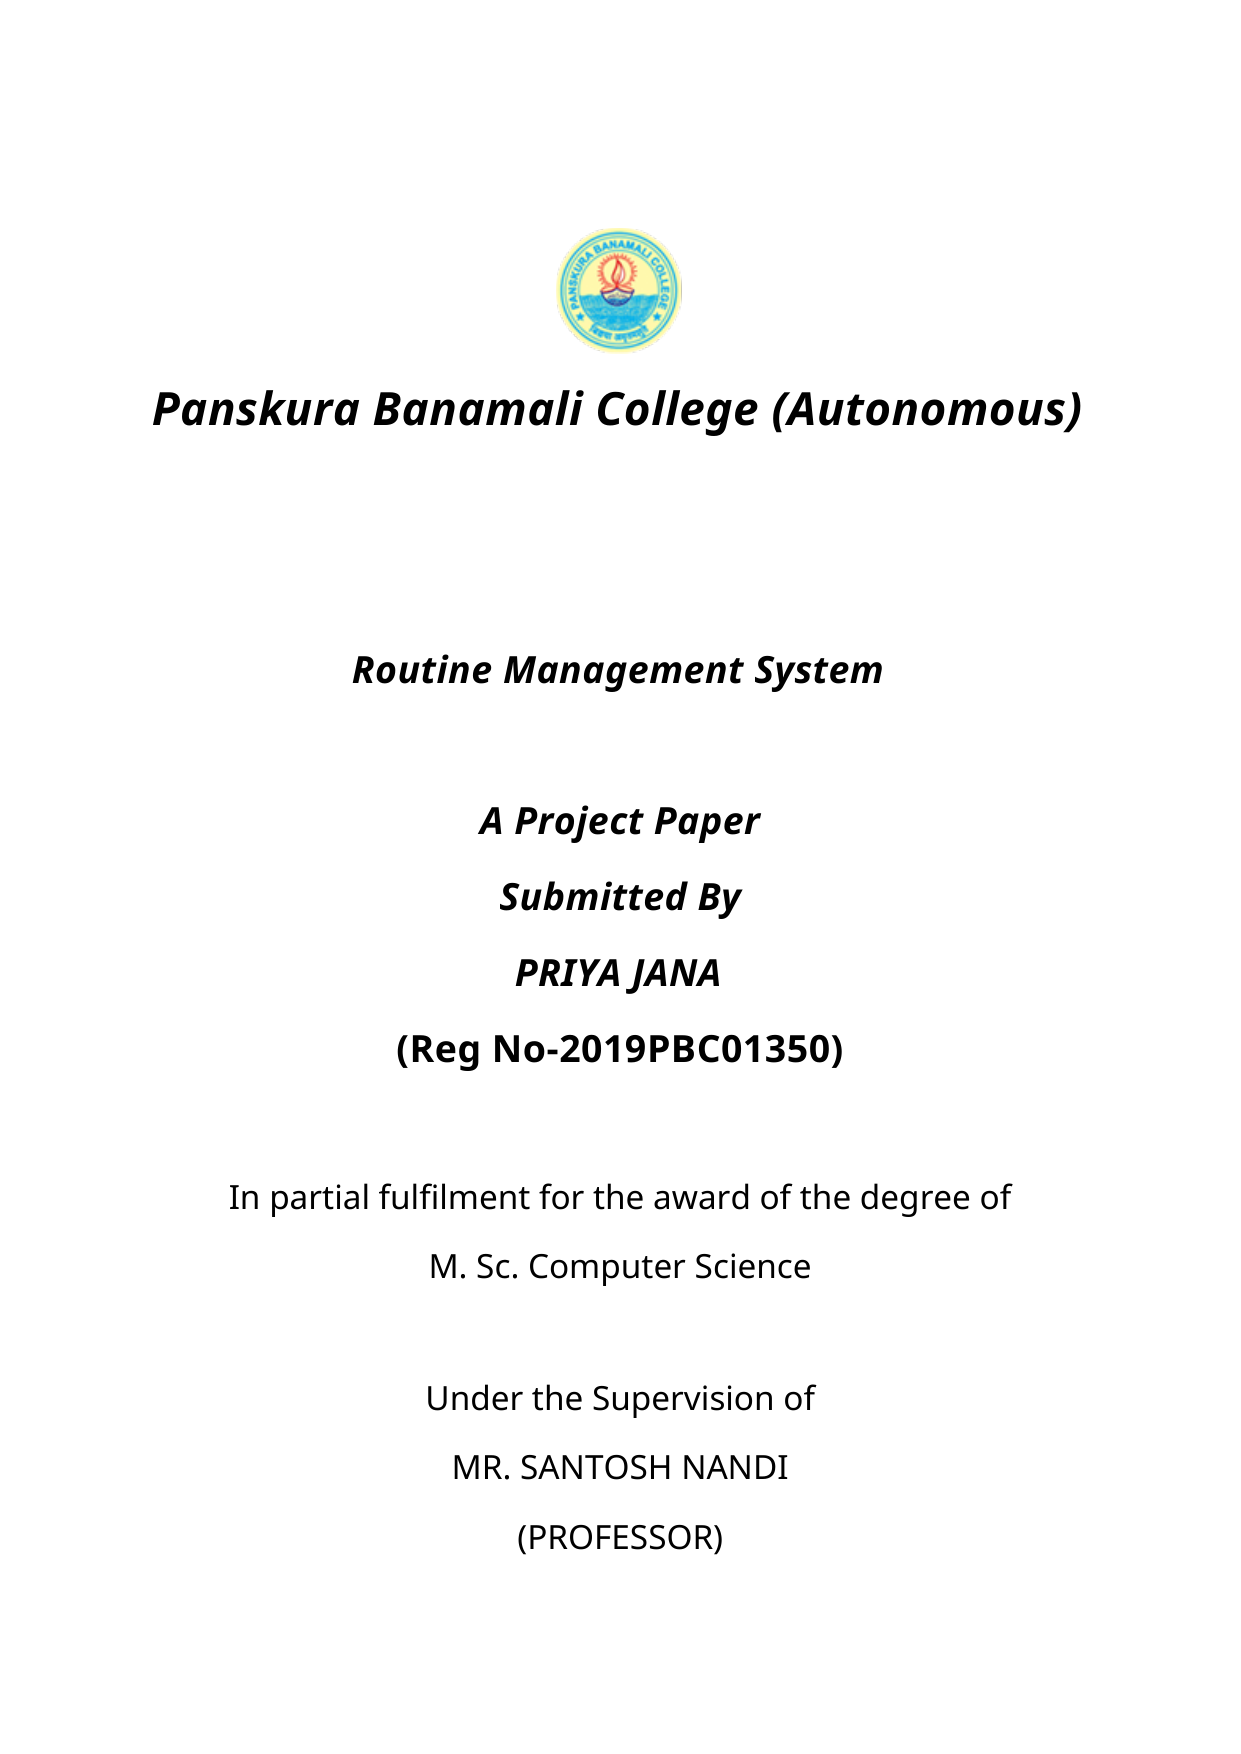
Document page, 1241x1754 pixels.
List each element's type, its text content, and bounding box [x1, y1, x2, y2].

picture [556, 228, 685, 354]
text (PROFESSOR) [150, 1513, 1090, 1559]
text In partial fulfilment for the award of the degree of [150, 1174, 1090, 1219]
text (Reg No-2019PBC01350) [150, 1022, 1090, 1073]
text MR. SANTOSH NANDI [150, 1444, 1090, 1489]
text Under the Supervision of [150, 1375, 1090, 1420]
text Submitted By [150, 870, 1090, 921]
text Routine Management System [150, 643, 1090, 694]
text M. Sc. Computer Science [150, 1243, 1090, 1288]
text Panskura Banamali College (Autonomous) [150, 376, 1090, 438]
text A Project Paper [150, 794, 1090, 846]
text PRIYA JANA [150, 946, 1090, 997]
